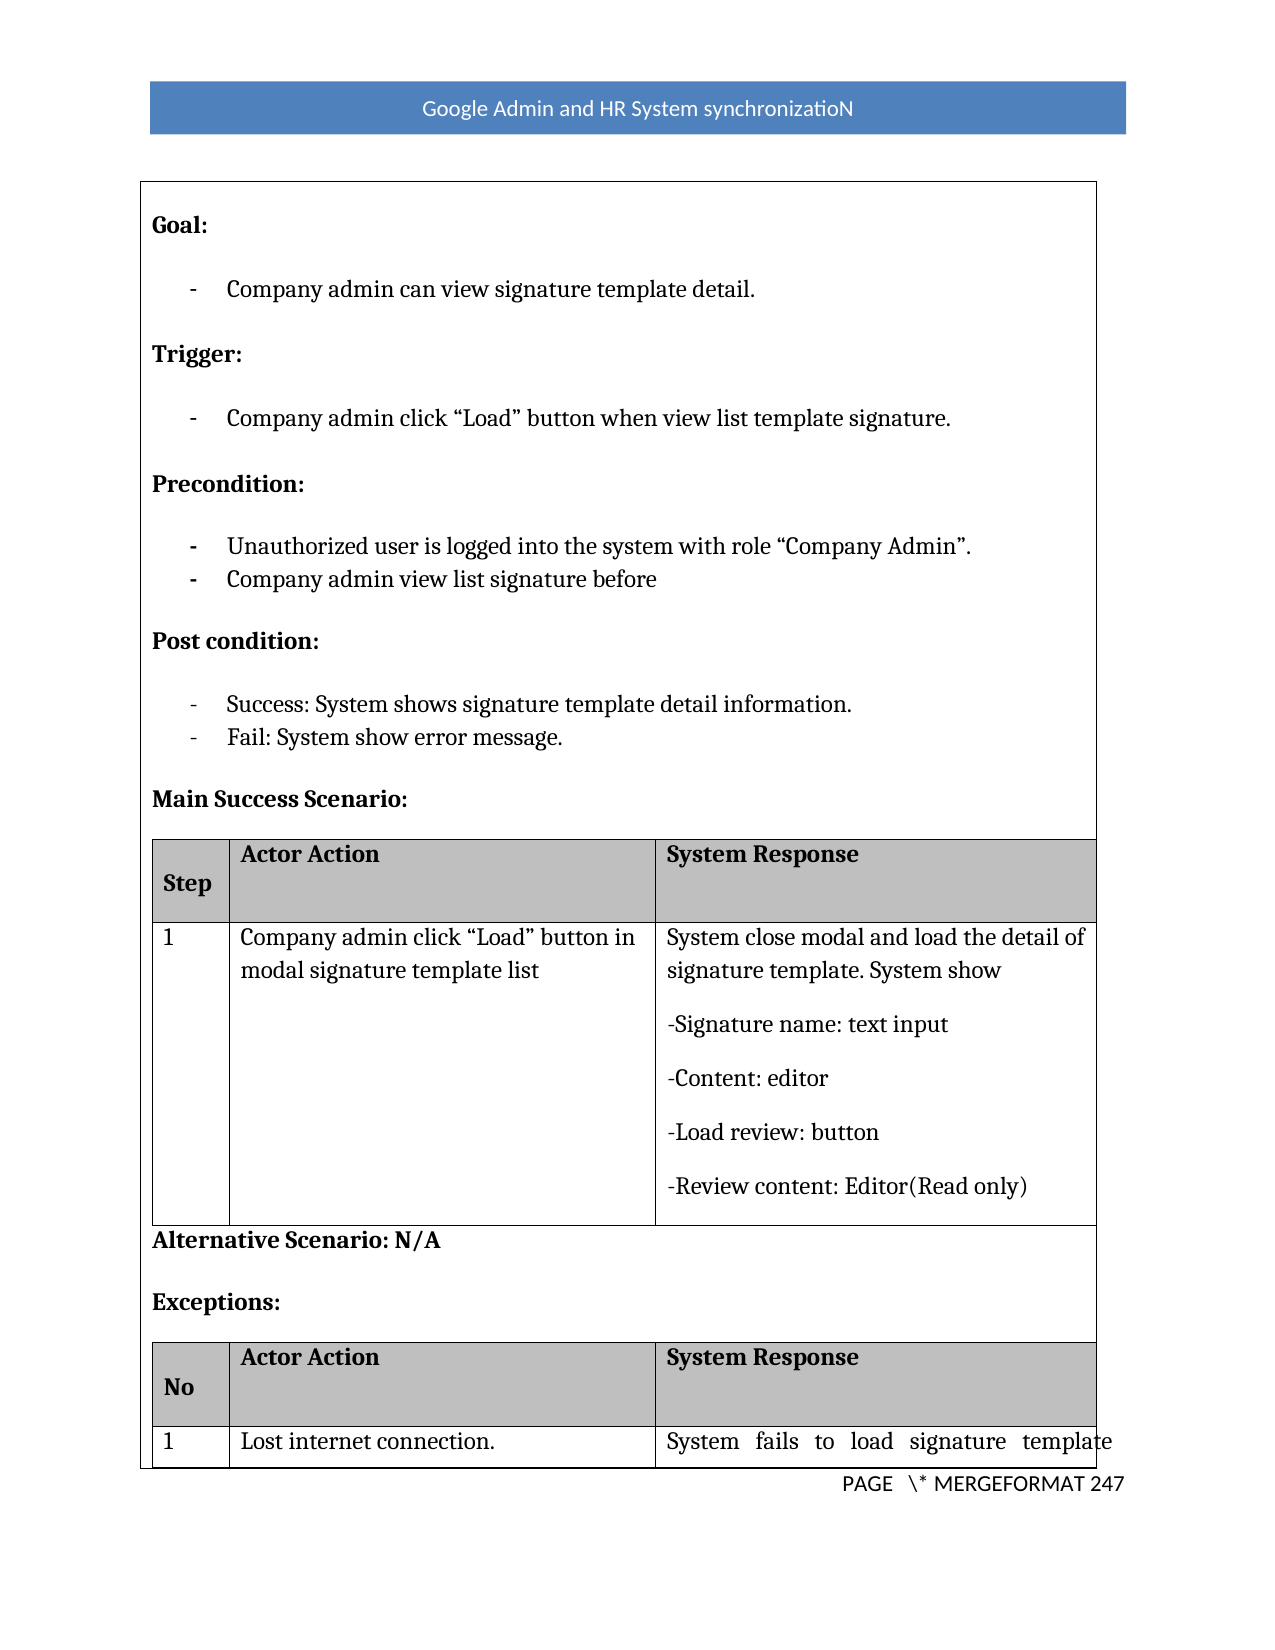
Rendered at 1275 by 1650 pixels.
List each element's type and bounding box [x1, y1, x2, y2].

table_cell [141, 182, 1096, 1468]
